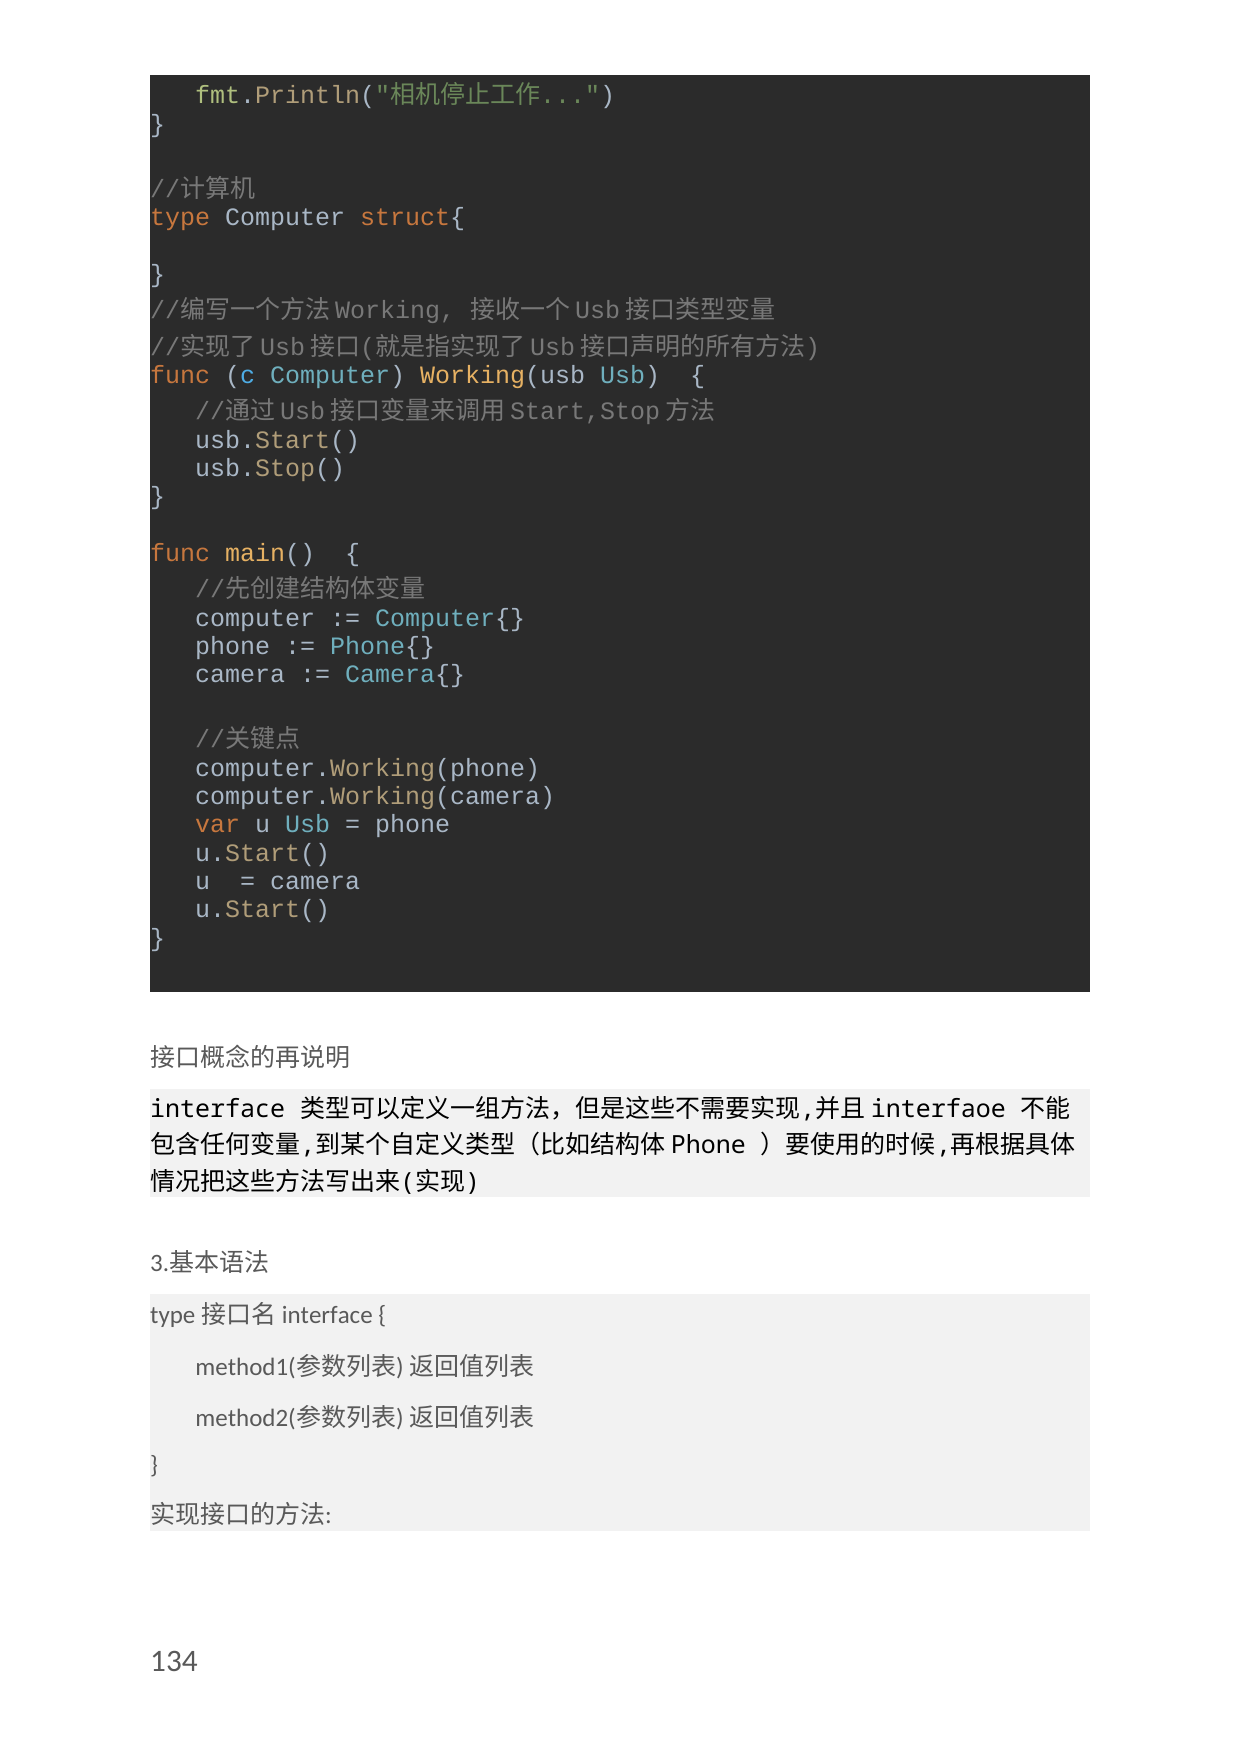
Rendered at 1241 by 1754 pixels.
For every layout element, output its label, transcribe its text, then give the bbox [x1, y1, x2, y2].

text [150, 75, 1090, 992]
text 3.基本语法 [150, 1243, 1090, 1279]
text 实现接口的方法: [150, 1494, 1090, 1531]
text type 接口名 interface { [150, 1294, 1090, 1331]
text method1(参数列表) 返回值列表 [150, 1346, 1090, 1382]
text 接口概念的再说明 [150, 1037, 1090, 1073]
text method2(参数列表) 返回值列表 [150, 1397, 1090, 1434]
text } [150, 1449, 1090, 1479]
text interface 类型可以定义一组方法，但是这些不需要实现,并且 interfaoe 不能包含任何变量,到某个自定义类型（比如结构体 Phone ）要使用的时候,再根据具体情况把这些方法写出来(实现) [150, 1089, 1090, 1197]
